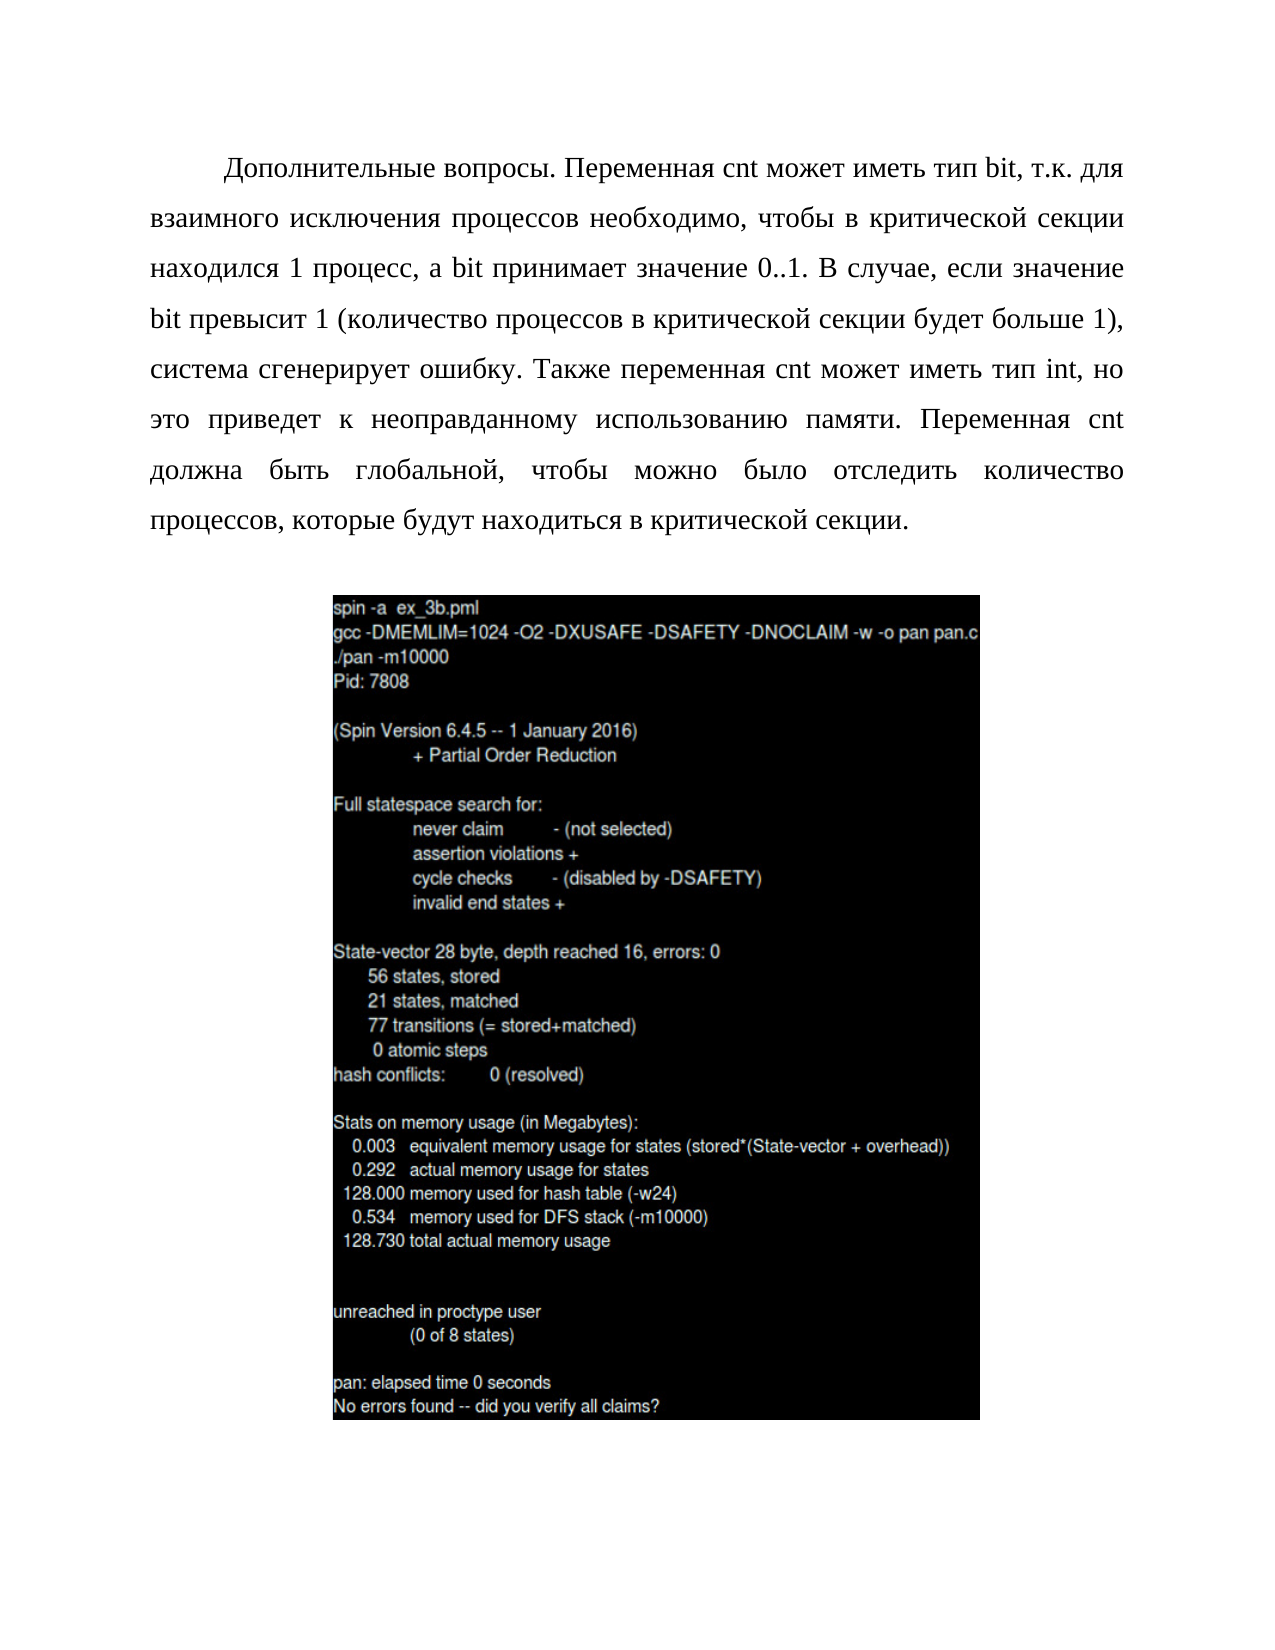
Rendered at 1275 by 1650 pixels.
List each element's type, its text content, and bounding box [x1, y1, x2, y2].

list Дополнительные вопросы. Переменная cnt может иметь тип bit, т.к. для взаимного исключения процессов необходимо, чтобы в критической секции находился 1 процесс, а bit принимает значение 0..1. В случае, если значение bit превысит 1 (количество процессов в критической секции будет больше 1), система сгенерирует ошибку. Также переменная cnt может иметь тип int, но это приведет к неоправданному использованию памяти. Переменная cnt должна быть глобальной, чтобы можно было отследить количество процессов, которые будут находиться в критической секции. [150, 150, 1125, 536]
picture [332, 595, 980, 1420]
